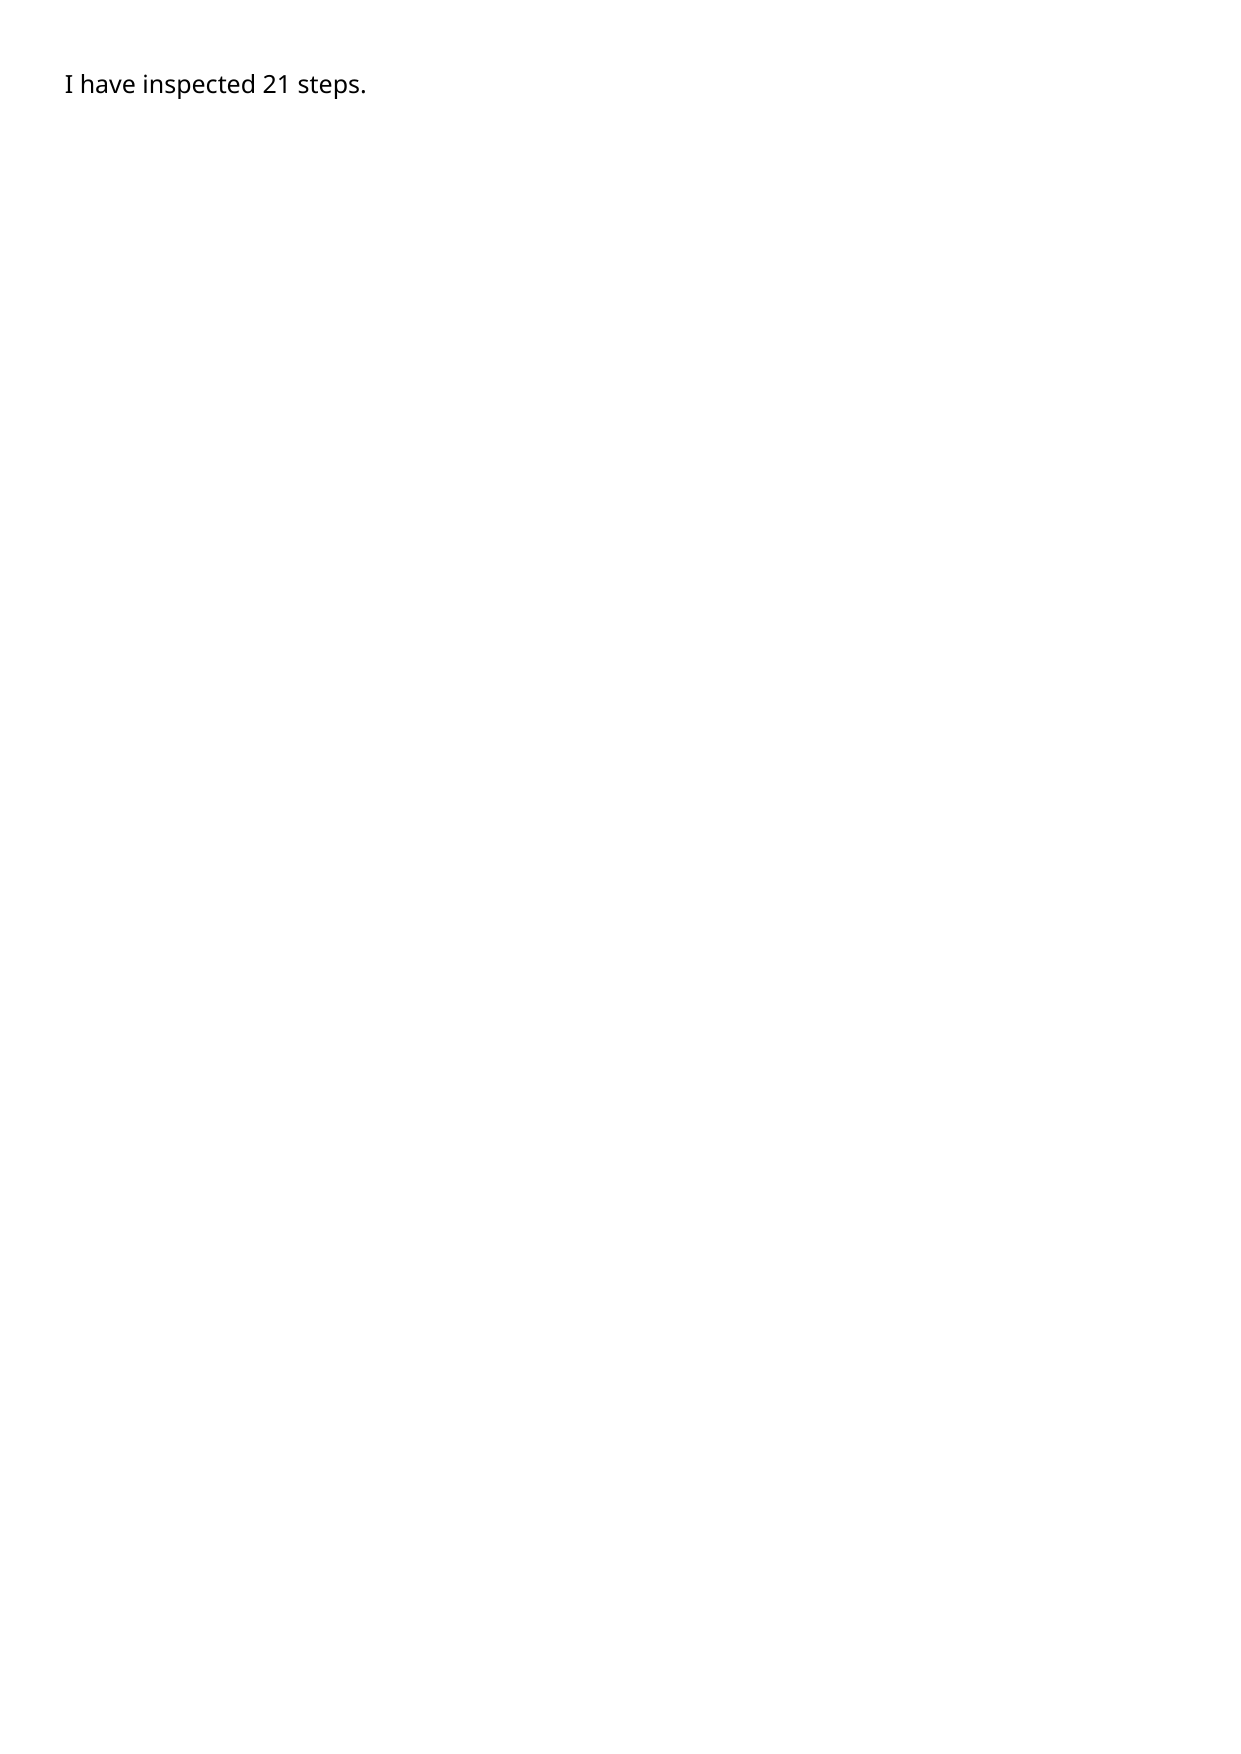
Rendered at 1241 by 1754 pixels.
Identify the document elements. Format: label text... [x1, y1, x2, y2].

text I have inspected 21 steps. [64, 67, 1164, 101]
